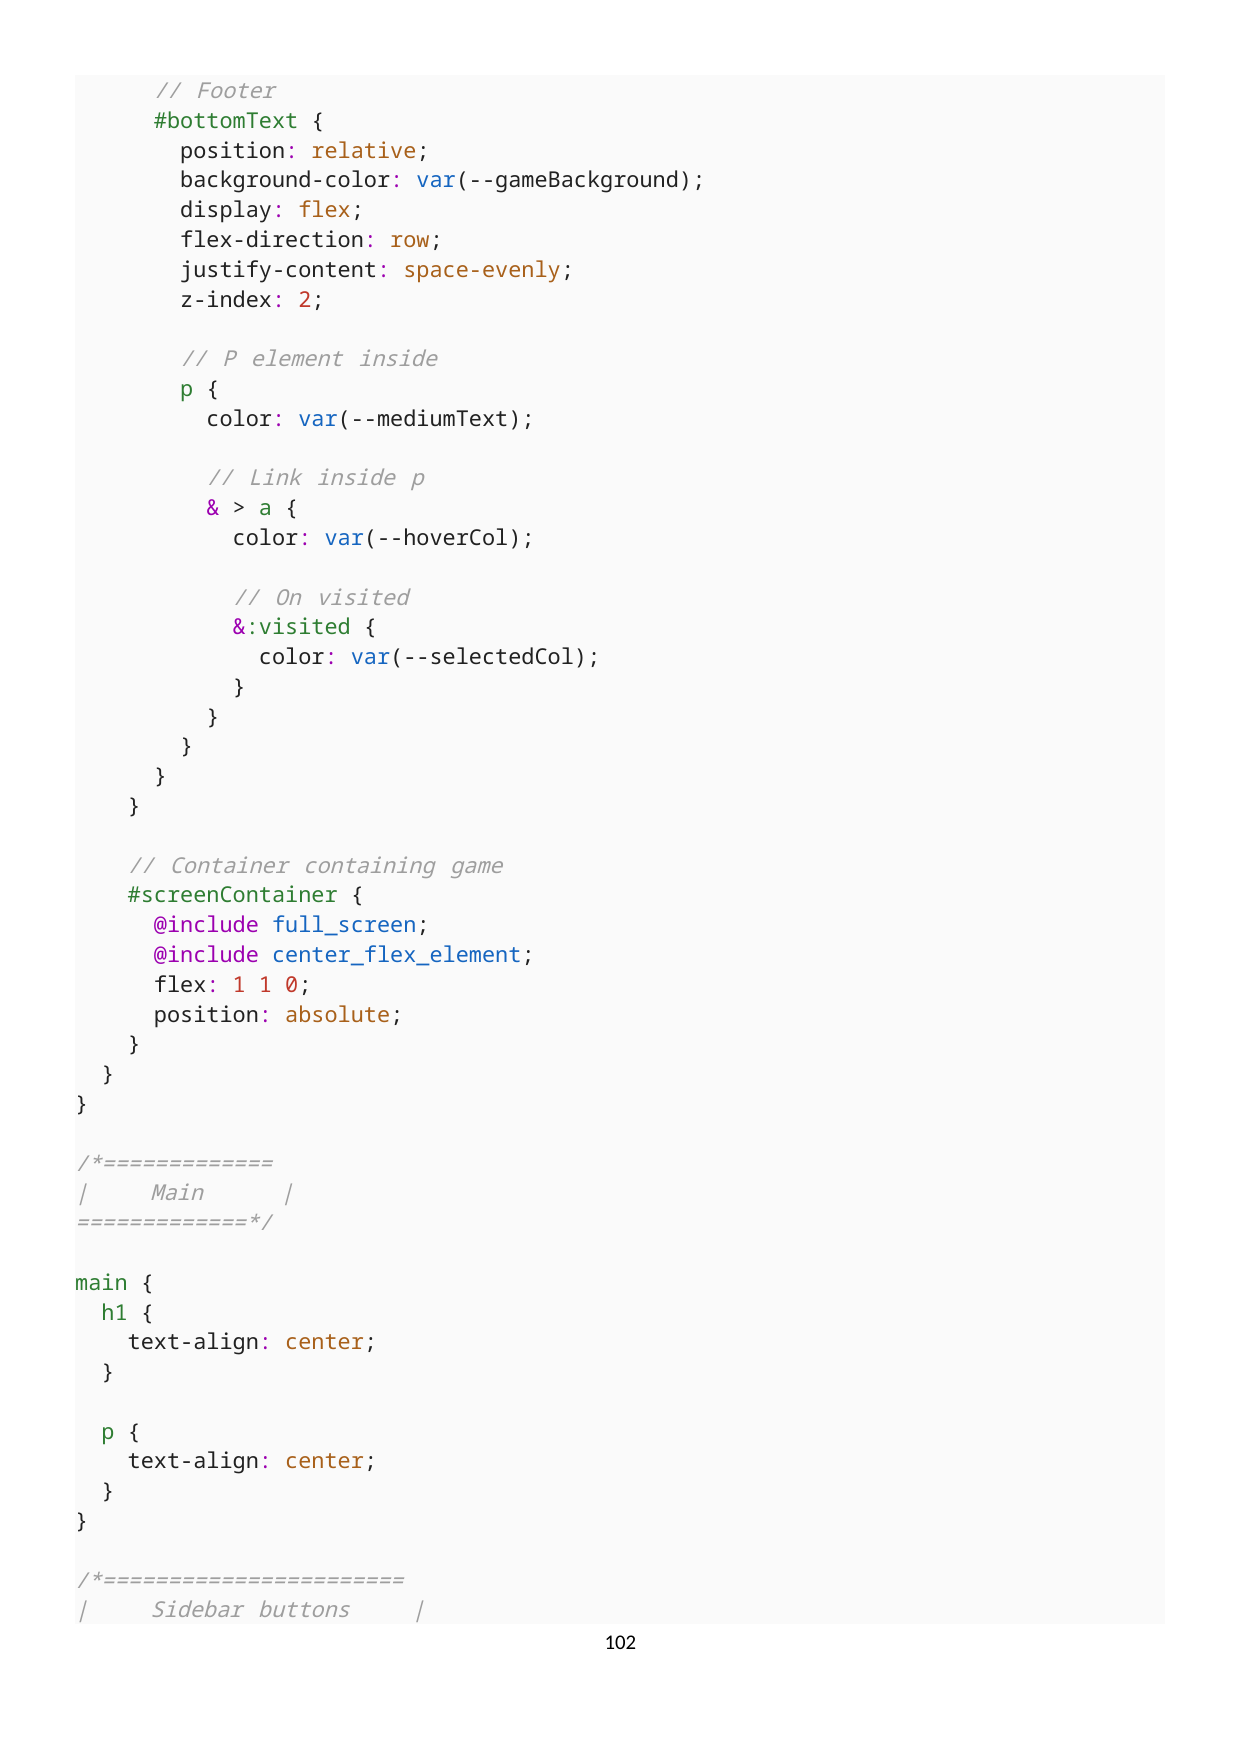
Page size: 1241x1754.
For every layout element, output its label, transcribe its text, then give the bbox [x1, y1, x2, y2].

text } [75, 671, 1165, 701]
text flex: 1 1 0; [75, 969, 1165, 998]
text justify-content: space-evenly; [75, 254, 1165, 283]
text #bottomText { [75, 105, 1165, 134]
text background-color: var(--gameBackground); [75, 164, 1165, 194]
text } [75, 1088, 1165, 1118]
text @include center_flex_element; [75, 939, 1165, 969]
text /*======================= [75, 1564, 1165, 1594]
text } [75, 1505, 1165, 1535]
text } [75, 760, 1165, 790]
text text-align: center; [75, 1326, 1165, 1356]
text & > a { [75, 492, 1165, 522]
text @include full_screen; [75, 909, 1165, 939]
text /*============= [75, 1147, 1165, 1177]
text | Sidebar buttons | [75, 1594, 1165, 1624]
text display: flex; [75, 194, 1165, 224]
text } [75, 1028, 1165, 1058]
text #screenContainer { [75, 879, 1165, 909]
text z-index: 2; [75, 283, 1165, 313]
text // Footer [75, 75, 1165, 105]
text | Main | [75, 1177, 1165, 1207]
text &:visited { [75, 611, 1165, 641]
text color: var(--hoverCol); [75, 522, 1165, 552]
text } [75, 730, 1165, 760]
text position: relative; [75, 134, 1165, 164]
text color: var(--mediumText); [75, 403, 1165, 432]
text } [75, 701, 1165, 730]
text // P element inside [75, 343, 1165, 373]
text position: absolute; [75, 998, 1165, 1028]
text // Container containing game [75, 849, 1165, 879]
text color: var(--selectedCol); [75, 641, 1165, 671]
text } [75, 1356, 1165, 1386]
text p { [75, 373, 1165, 403]
text } [75, 790, 1165, 820]
text text-align: center; [75, 1445, 1165, 1475]
text // Link inside p [75, 462, 1165, 492]
text flex-direction: row; [75, 224, 1165, 254]
text // On visited [75, 581, 1165, 611]
text main { [75, 1267, 1165, 1296]
text =============*/ [75, 1207, 1165, 1237]
text } [75, 1475, 1165, 1505]
text p { [75, 1416, 1165, 1445]
text h1 { [75, 1296, 1165, 1326]
text } [75, 1058, 1165, 1088]
